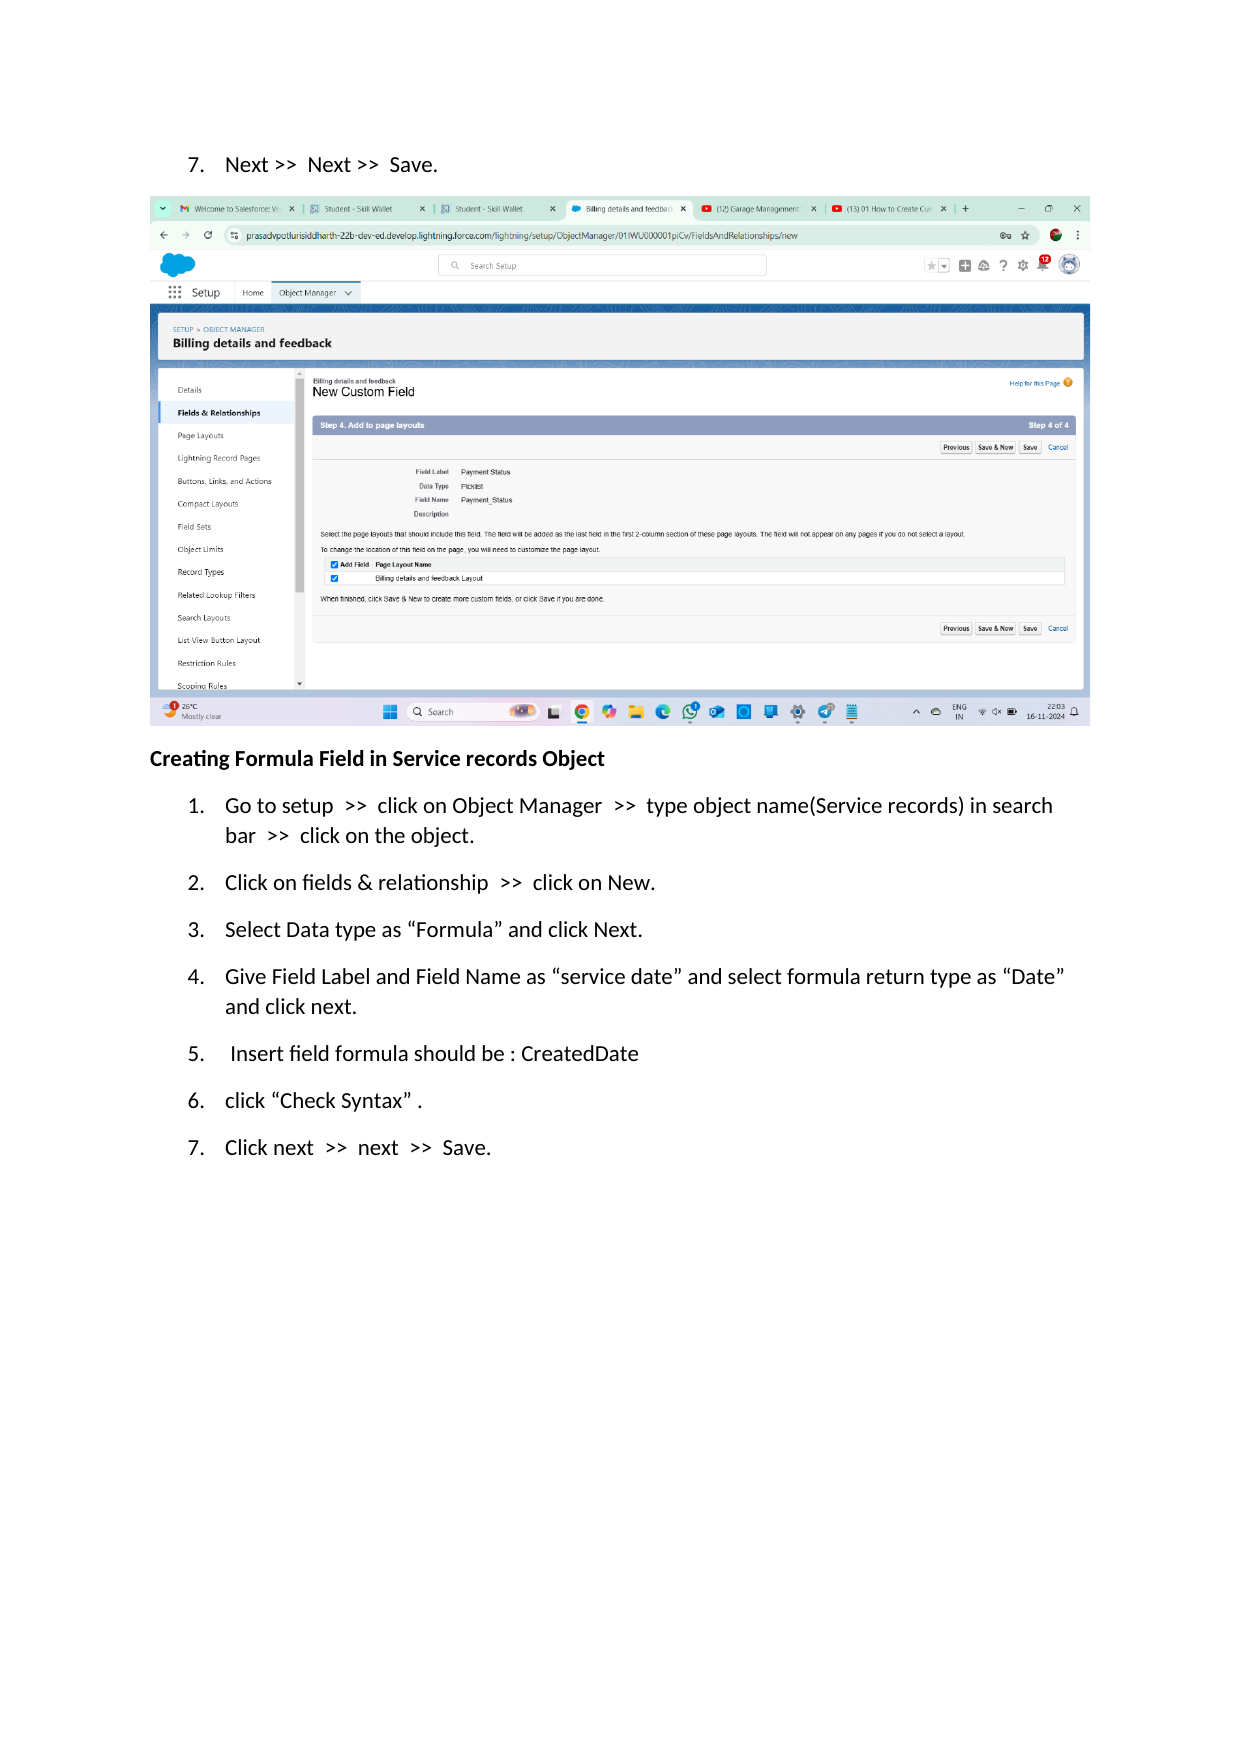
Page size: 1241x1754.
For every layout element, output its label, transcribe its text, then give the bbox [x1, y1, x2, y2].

list click “Check Syntax” . [187, 1086, 1090, 1114]
picture [150, 196, 1091, 726]
list Click next >> next >> Save. [187, 1133, 1090, 1161]
list Select Data type as “Formula” and click Next. [187, 915, 1090, 943]
list Click on fields & relationship >> click on New. [187, 868, 1090, 897]
list Give Field Label and Field Name as “service date” and select formula return type as “Date” and click next. [187, 962, 1090, 1021]
text Creating Formula Field in Service records Object [150, 744, 1090, 773]
list Next >> Next >> Save. [187, 150, 1090, 178]
list Go to setup >> click on Object Manager >> type object name(Service records) in search bar >> click on the object. [187, 791, 1090, 850]
list Insert field formula should be : CreatedDate [187, 1039, 1090, 1067]
